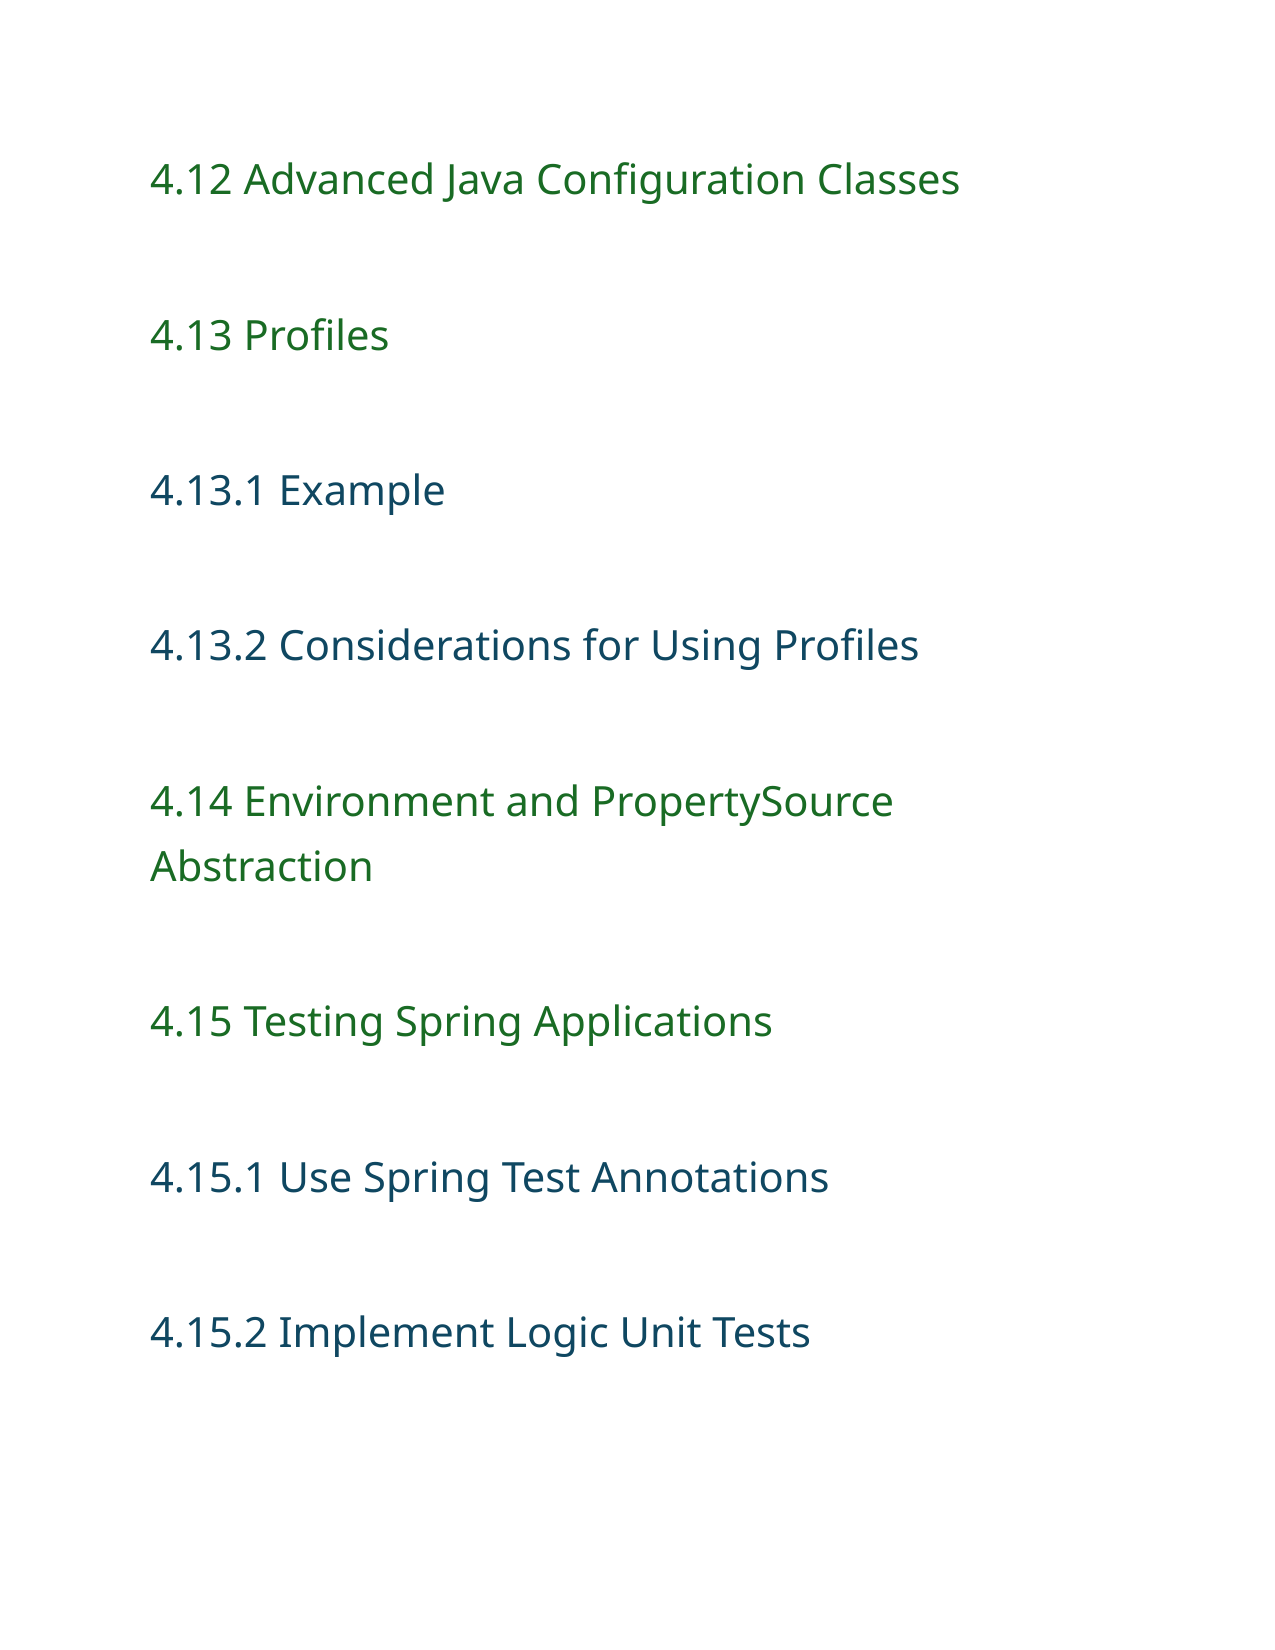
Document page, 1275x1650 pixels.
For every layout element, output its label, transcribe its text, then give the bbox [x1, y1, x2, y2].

subtitle 4.13 Profiles [150, 305, 1125, 362]
subtitle 4.13.1 Example [150, 461, 1125, 518]
subtitle 4.13.2 Considerations for Using Profiles [150, 616, 1125, 673]
subtitle 4.12 Advanced Java Configuration Classes [150, 150, 1125, 207]
subtitle 4.14 Environment and PropertySource Abstraction [150, 772, 1125, 894]
subtitle 4.15 Testing Spring Applications [150, 992, 1125, 1049]
subtitle 4.15.1 Use Spring Test Annotations [150, 1148, 1125, 1204]
subtitle 4.15.2 Implement Logic Unit Tests [150, 1303, 1125, 1360]
